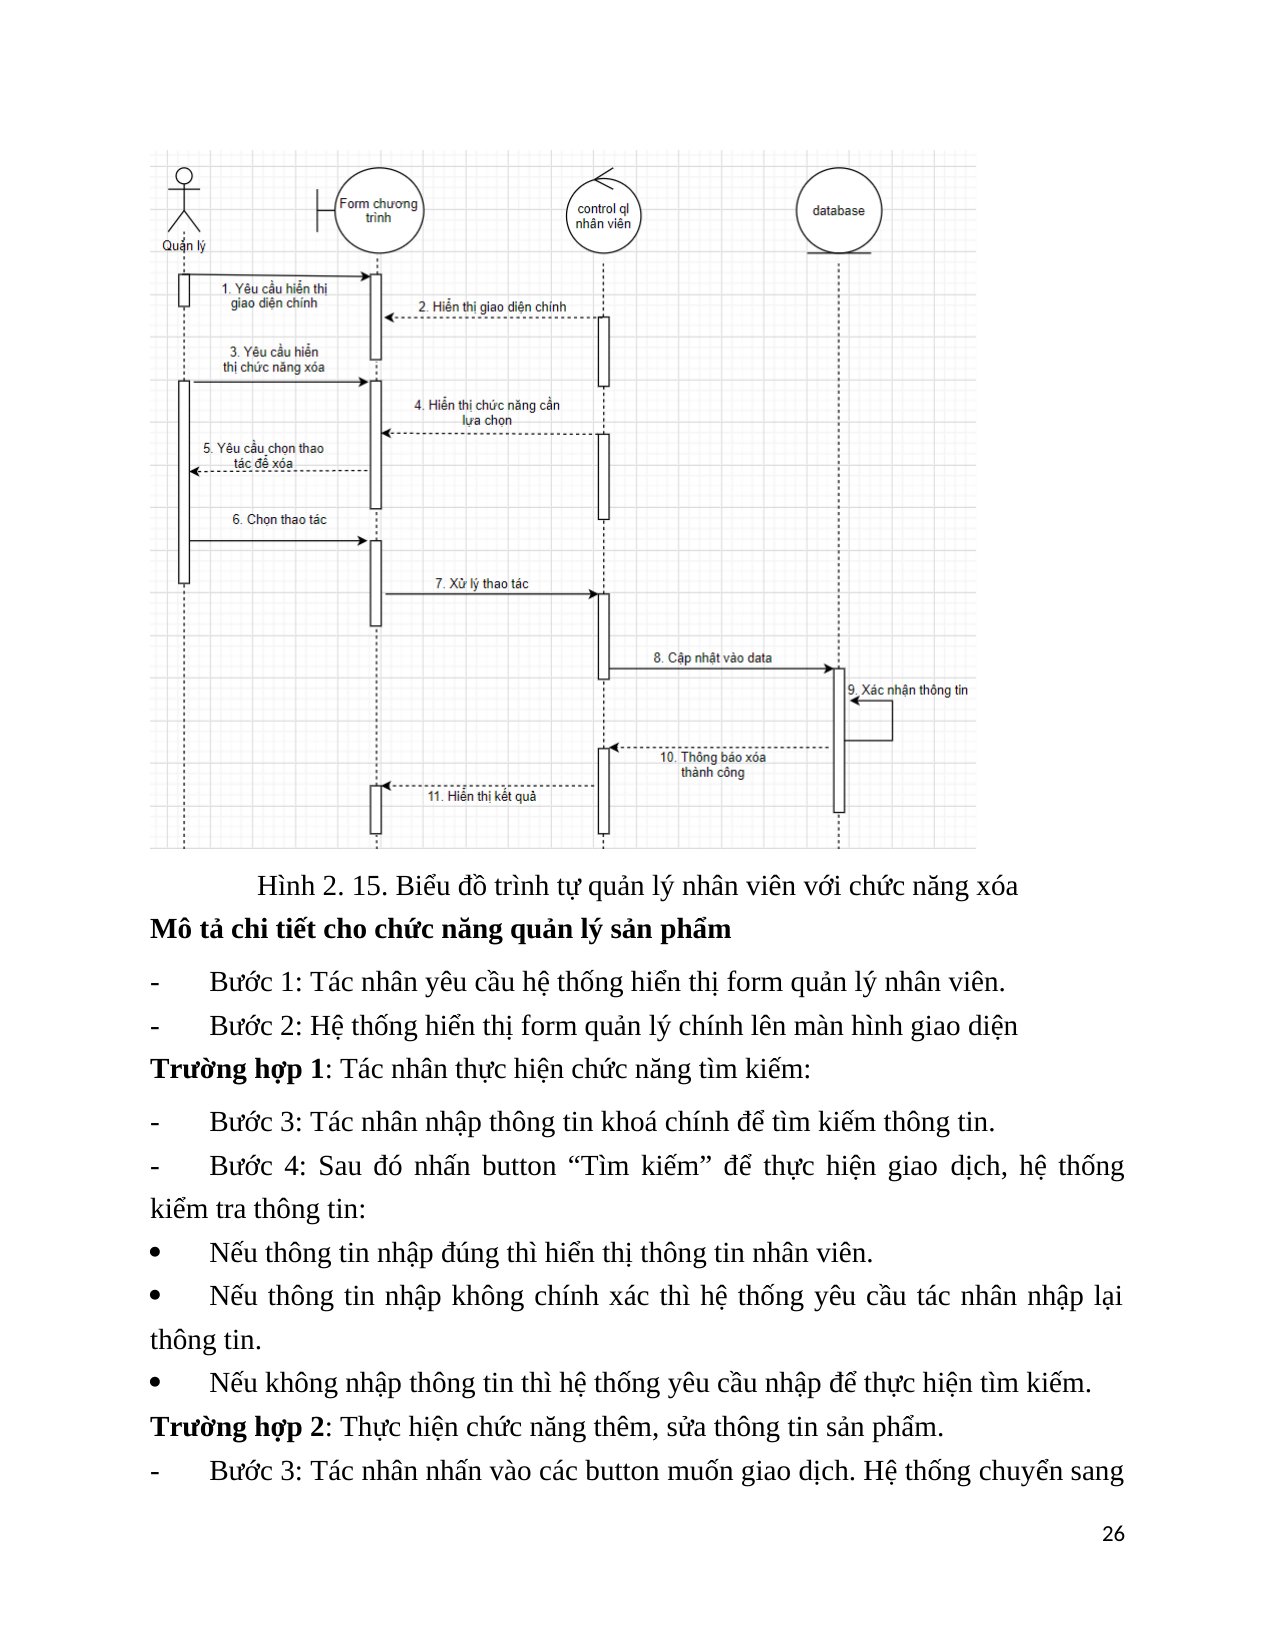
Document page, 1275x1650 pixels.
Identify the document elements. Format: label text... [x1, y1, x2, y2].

text Mô tả chi tiết cho chức năng quản lý sản phẩm [150, 911, 1125, 945]
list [150, 1453, 1125, 1486]
picture [150, 150, 977, 849]
list Nếu thông tin nhập không chính xác thì hệ thống yêu cầu tác nhân nhập lại thông tin. [150, 1278, 1125, 1356]
list Bước 4: Sau đó nhấn button “Tìm kiếm” để thực hiện giao dịch, hệ thống kiểm tra thông tin: [150, 1148, 1125, 1225]
text Trường hợp 2: Thực hiện chức năng thêm, sửa thông tin sản phẩm. [150, 1409, 1125, 1443]
text Trường hợp 1: Tác nhân thực hiện chức năng tìm kiếm: [150, 1051, 1125, 1085]
text Hình 2. 15. Biểu đồ trình tự quản lý nhân viên với chức năng xóa [150, 868, 1125, 901]
list Bước 3: Tác nhân nhập thông tin khoá chính để tìm kiếm thông tin. [150, 1104, 1125, 1138]
list Bước 2: Hệ thống hiển thị form quản lý chính lên màn hình giao diện [150, 1008, 1125, 1041]
list Nếu thông tin nhập đúng thì hiển thị thông tin nhân viên. [150, 1235, 1125, 1268]
list Nếu không nhập thông tin thì hệ thống yêu cầu nhập để thực hiện tìm kiếm. [150, 1366, 1125, 1399]
list Bước 1: Tác nhân yêu cầu hệ thống hiển thị form quản lý nhân viên. [150, 964, 1125, 998]
